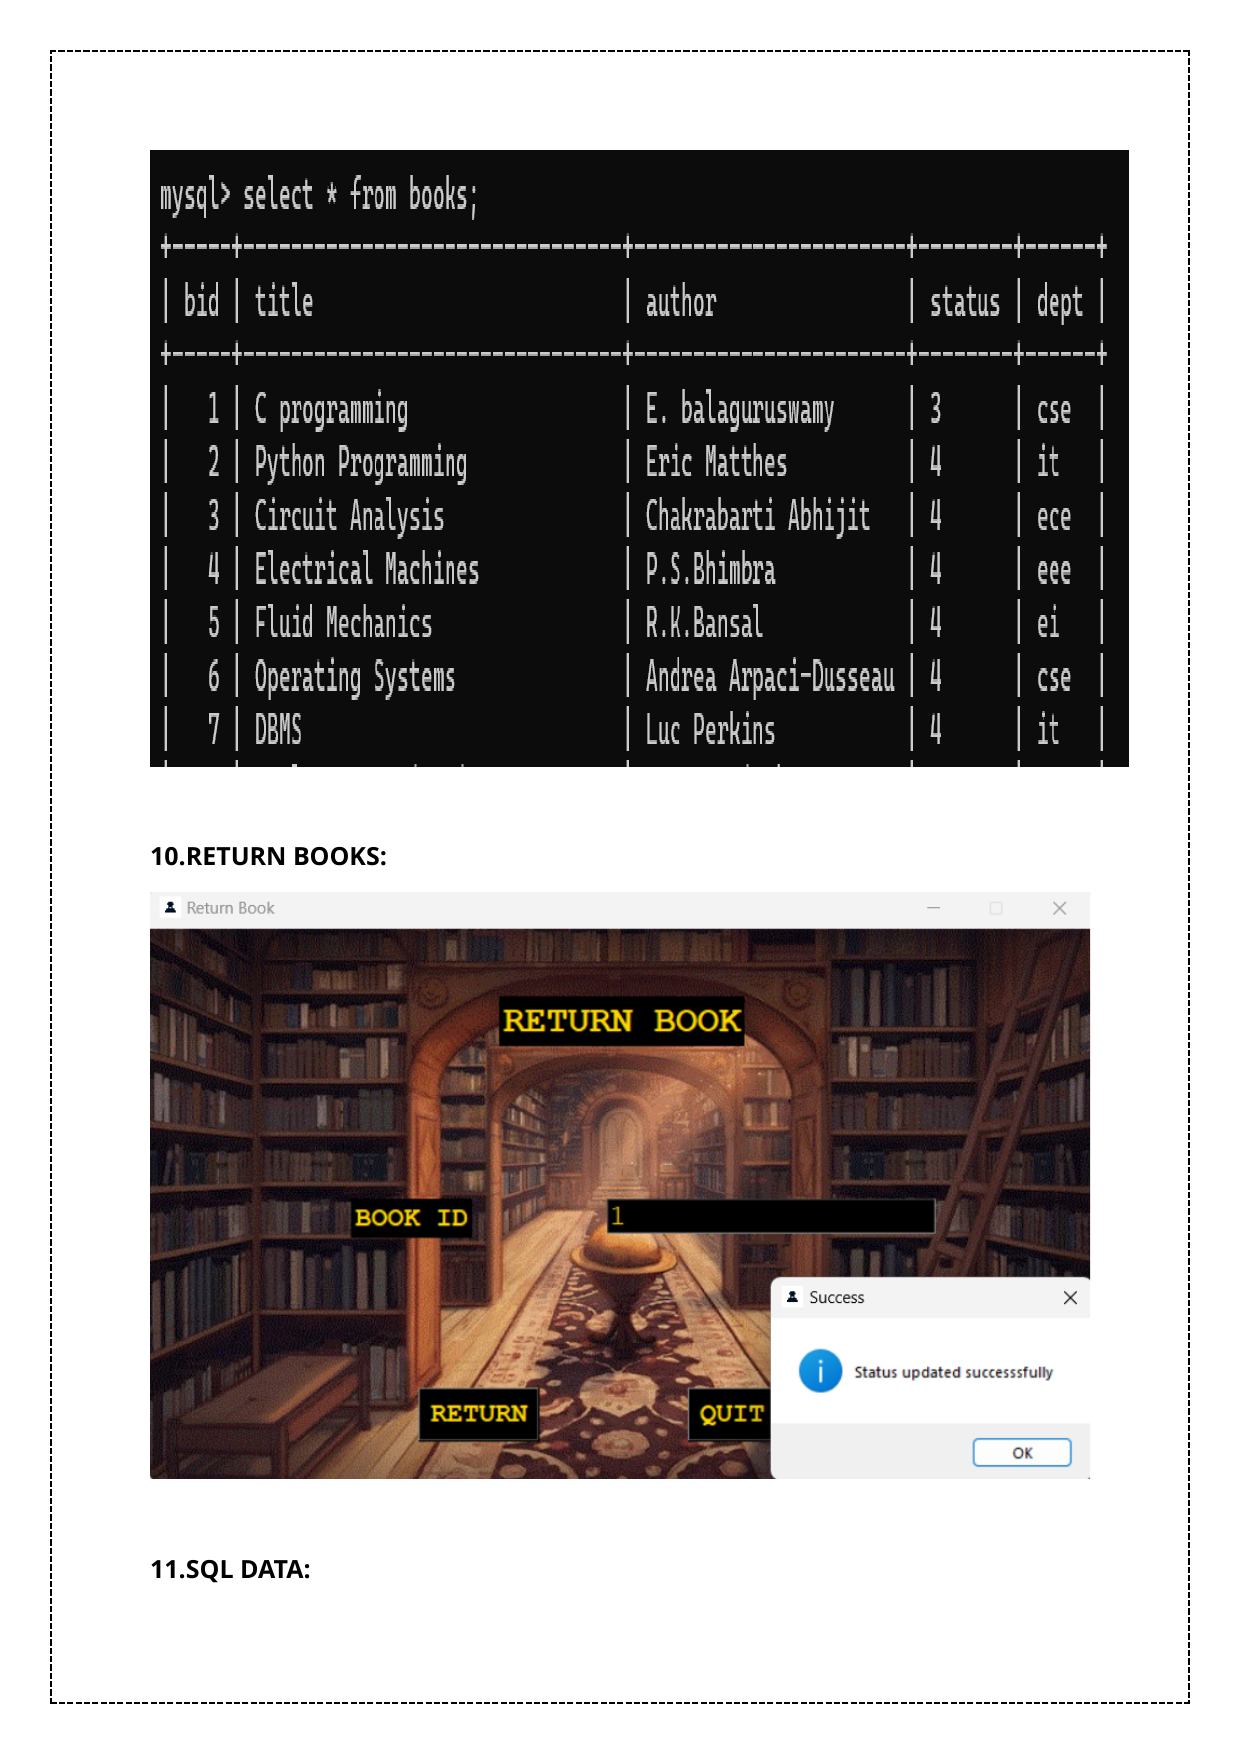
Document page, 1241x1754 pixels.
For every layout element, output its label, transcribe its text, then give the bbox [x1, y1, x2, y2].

picture [150, 150, 1129, 767]
picture [150, 892, 1091, 1479]
text 10.RETURN BOOKS: [150, 838, 1090, 873]
text 11.SQL DATA: [150, 1551, 1090, 1585]
